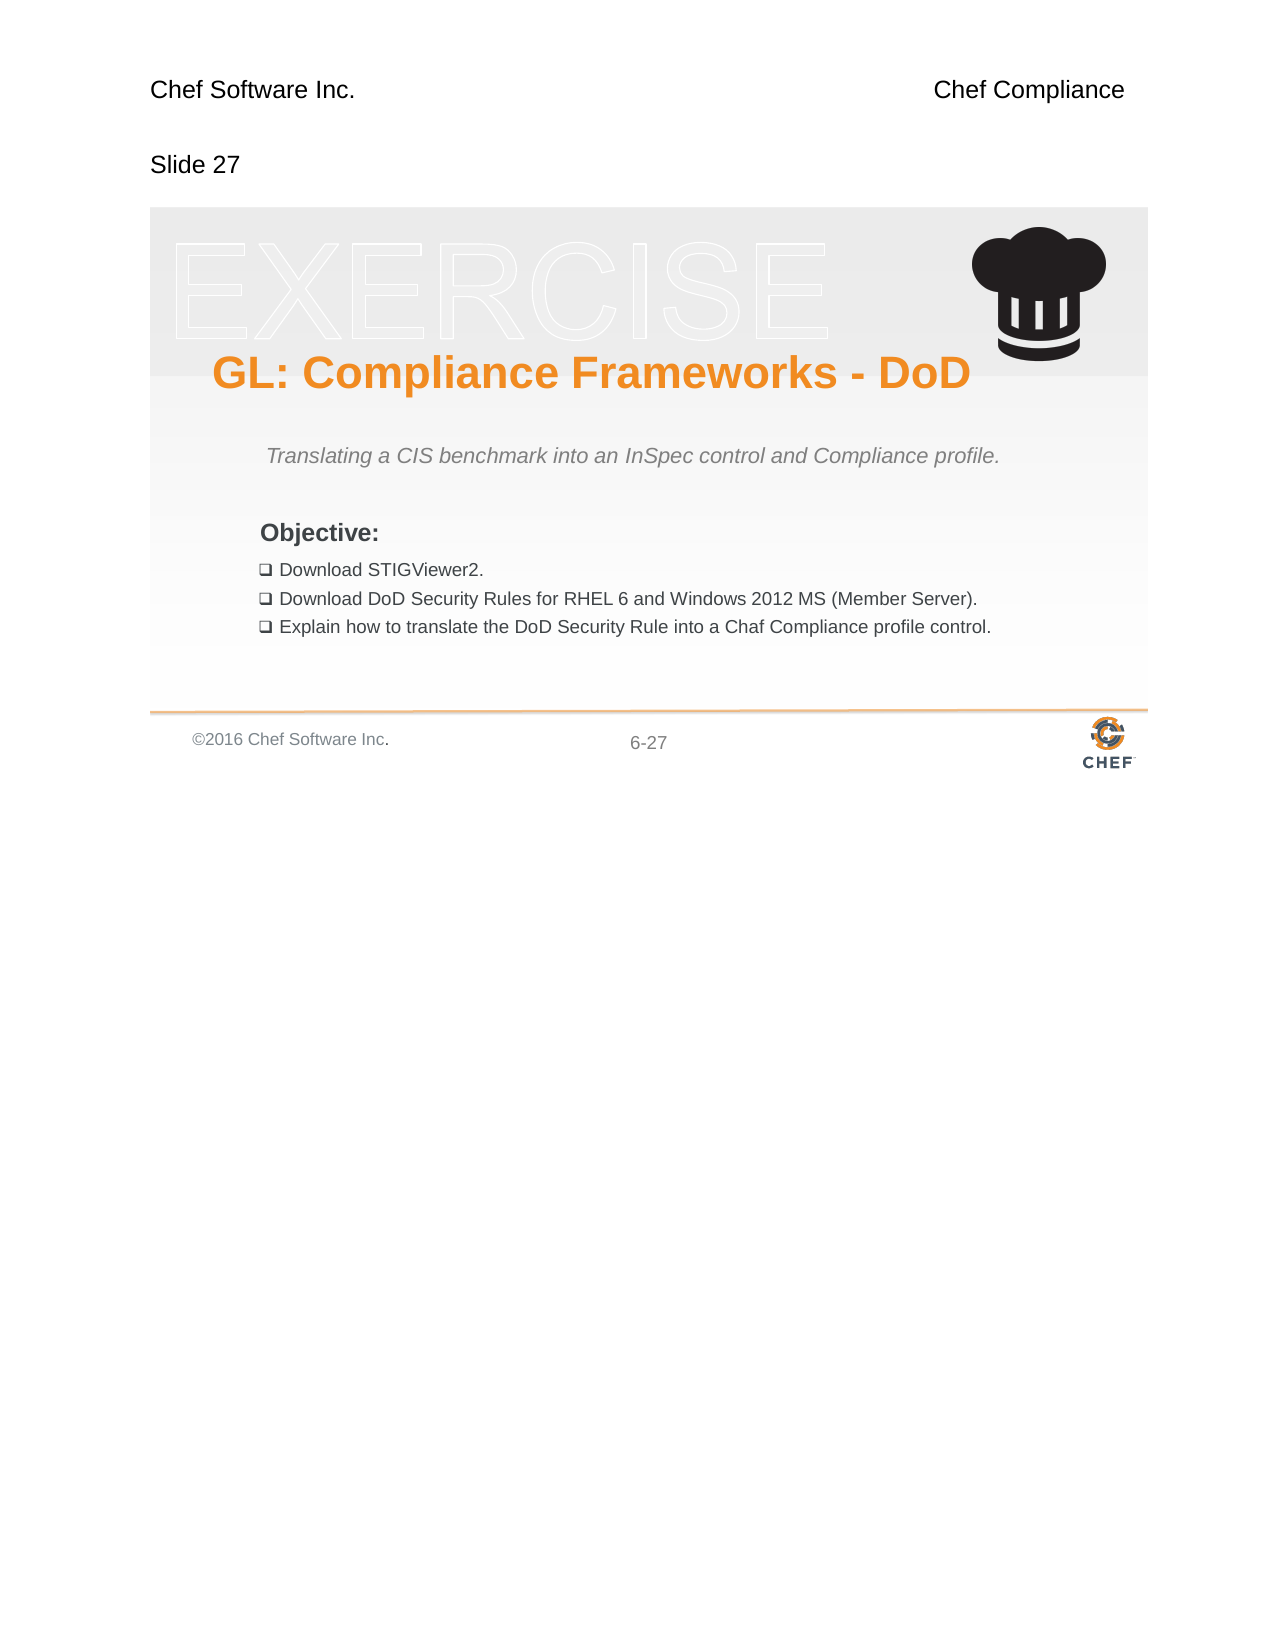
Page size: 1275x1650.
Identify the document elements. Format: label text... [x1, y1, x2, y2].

text Slide 27 [150, 150, 1125, 179]
